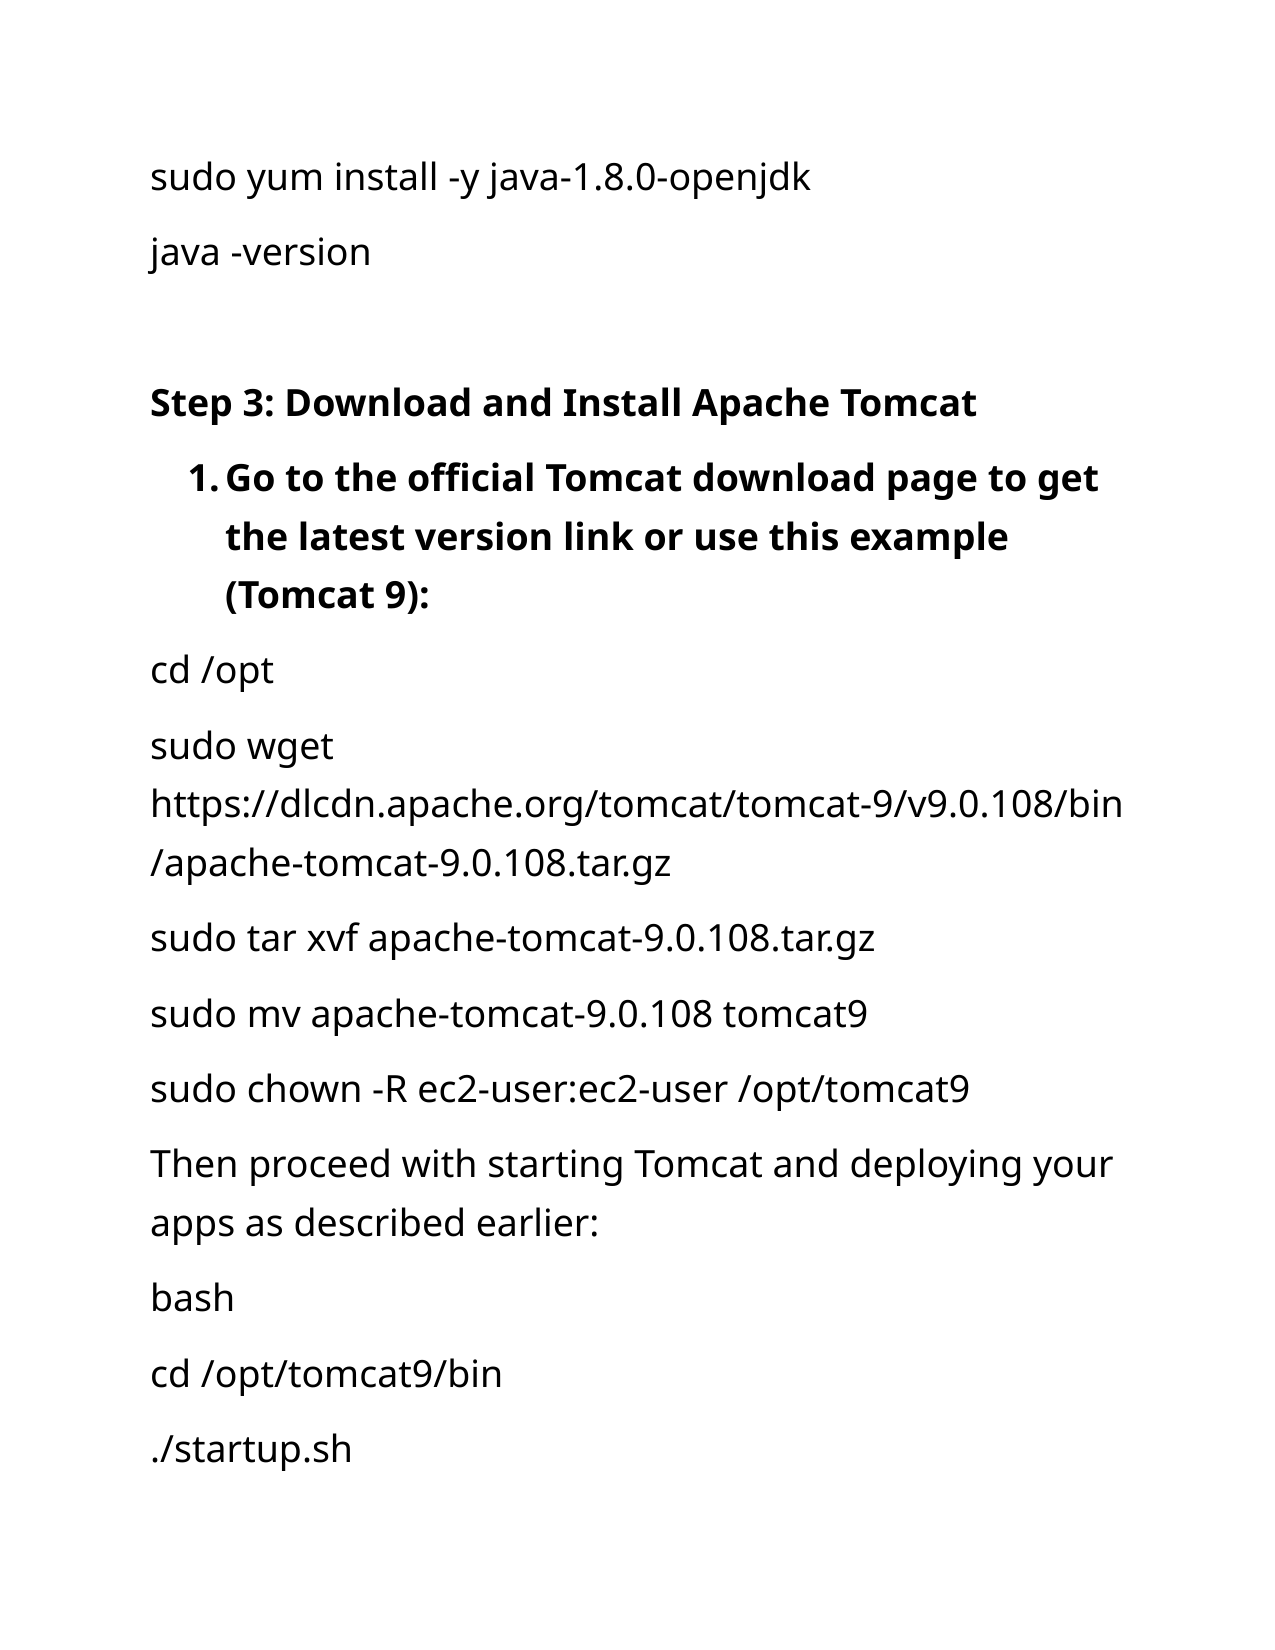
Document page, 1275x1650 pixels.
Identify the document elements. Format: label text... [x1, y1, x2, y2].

text sudo yum install -y java-1.8.0-openjdk [150, 150, 1125, 201]
text sudo wget https://dlcdn.apache.org/tomcat/tomcat-9/v9.0.108/bin/apache-tomcat-9.0.108.tar.gz [150, 719, 1125, 887]
text sudo tar xvf apache-tomcat-9.0.108.tar.gz [150, 912, 1125, 963]
text sudo chown -R ec2-user:ec2-user /opt/tomcat9 [150, 1062, 1125, 1113]
text cd /opt [150, 644, 1125, 695]
text Step 3: Download and Install Apache Tomcat [150, 376, 1125, 427]
text ./startup.sh [150, 1422, 1125, 1473]
text sudo mv apache-tomcat-9.0.108 tomcat9 [150, 987, 1125, 1038]
text java -version [150, 225, 1125, 276]
text bash [150, 1272, 1125, 1323]
list Go to the official Tomcat download page to get the latest version link or use this example (Tomcat 9): [187, 451, 1125, 619]
text Then proceed with starting Tomcat and deploying your apps as described earlier: [150, 1138, 1125, 1247]
text cd /opt/tomcat9/bin [150, 1347, 1125, 1398]
